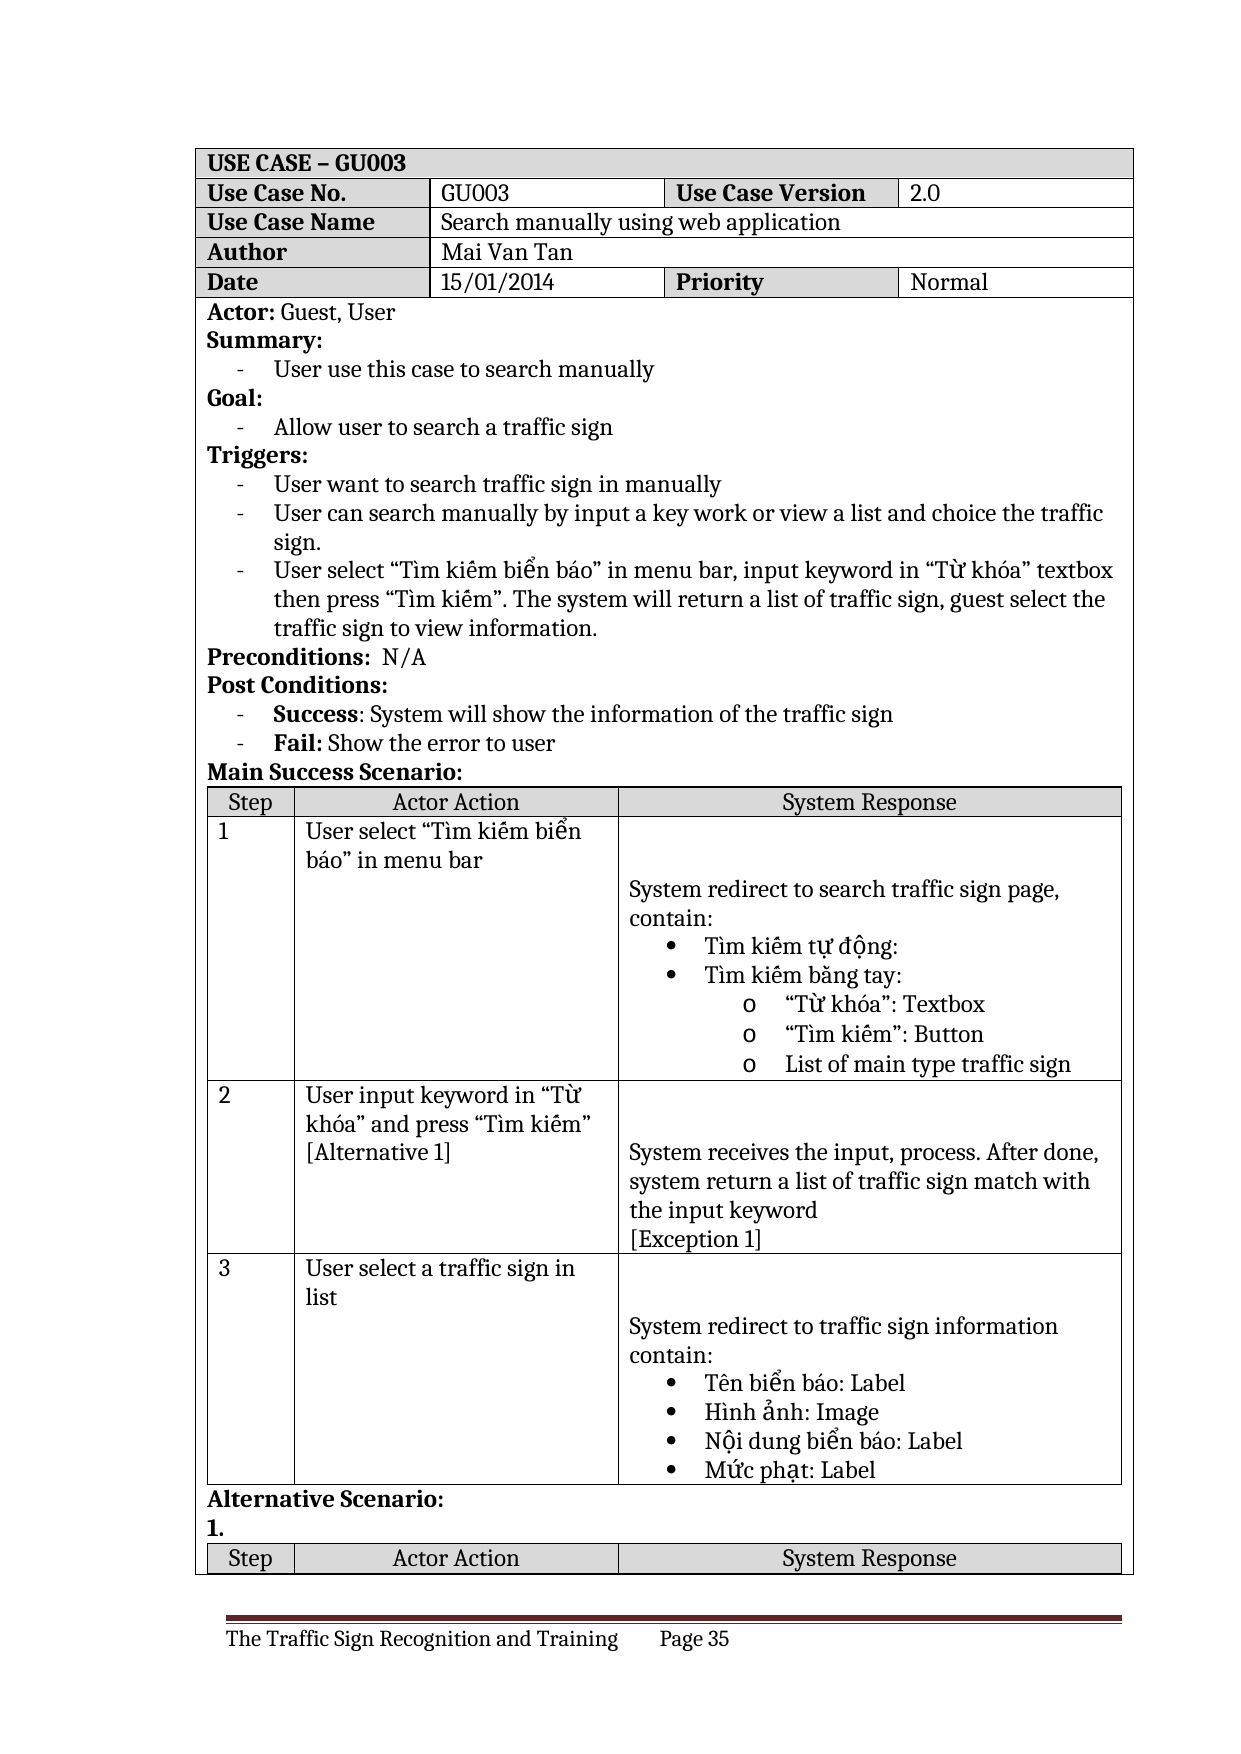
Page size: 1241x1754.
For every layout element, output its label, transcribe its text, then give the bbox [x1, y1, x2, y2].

table_cell Use Case Version [665, 179, 898, 207]
table_cell Priority [665, 268, 898, 297]
table_cell Normal [899, 268, 1133, 297]
table_cell Mai Van Tan [431, 238, 1133, 267]
table_cell Date [196, 268, 429, 297]
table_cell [196, 298, 1133, 1574]
table_cell Search manually using web application [431, 208, 1133, 237]
table_cell 2.0 [899, 179, 1133, 207]
table_cell GU003 [431, 179, 664, 207]
table_cell Use Case No. [196, 179, 429, 207]
table_cell Use Case Name [196, 208, 429, 237]
table_cell Author [196, 238, 429, 267]
table_cell 15/01/2014 [431, 268, 664, 297]
table_header USE CASE – GU003 [196, 149, 1133, 177]
